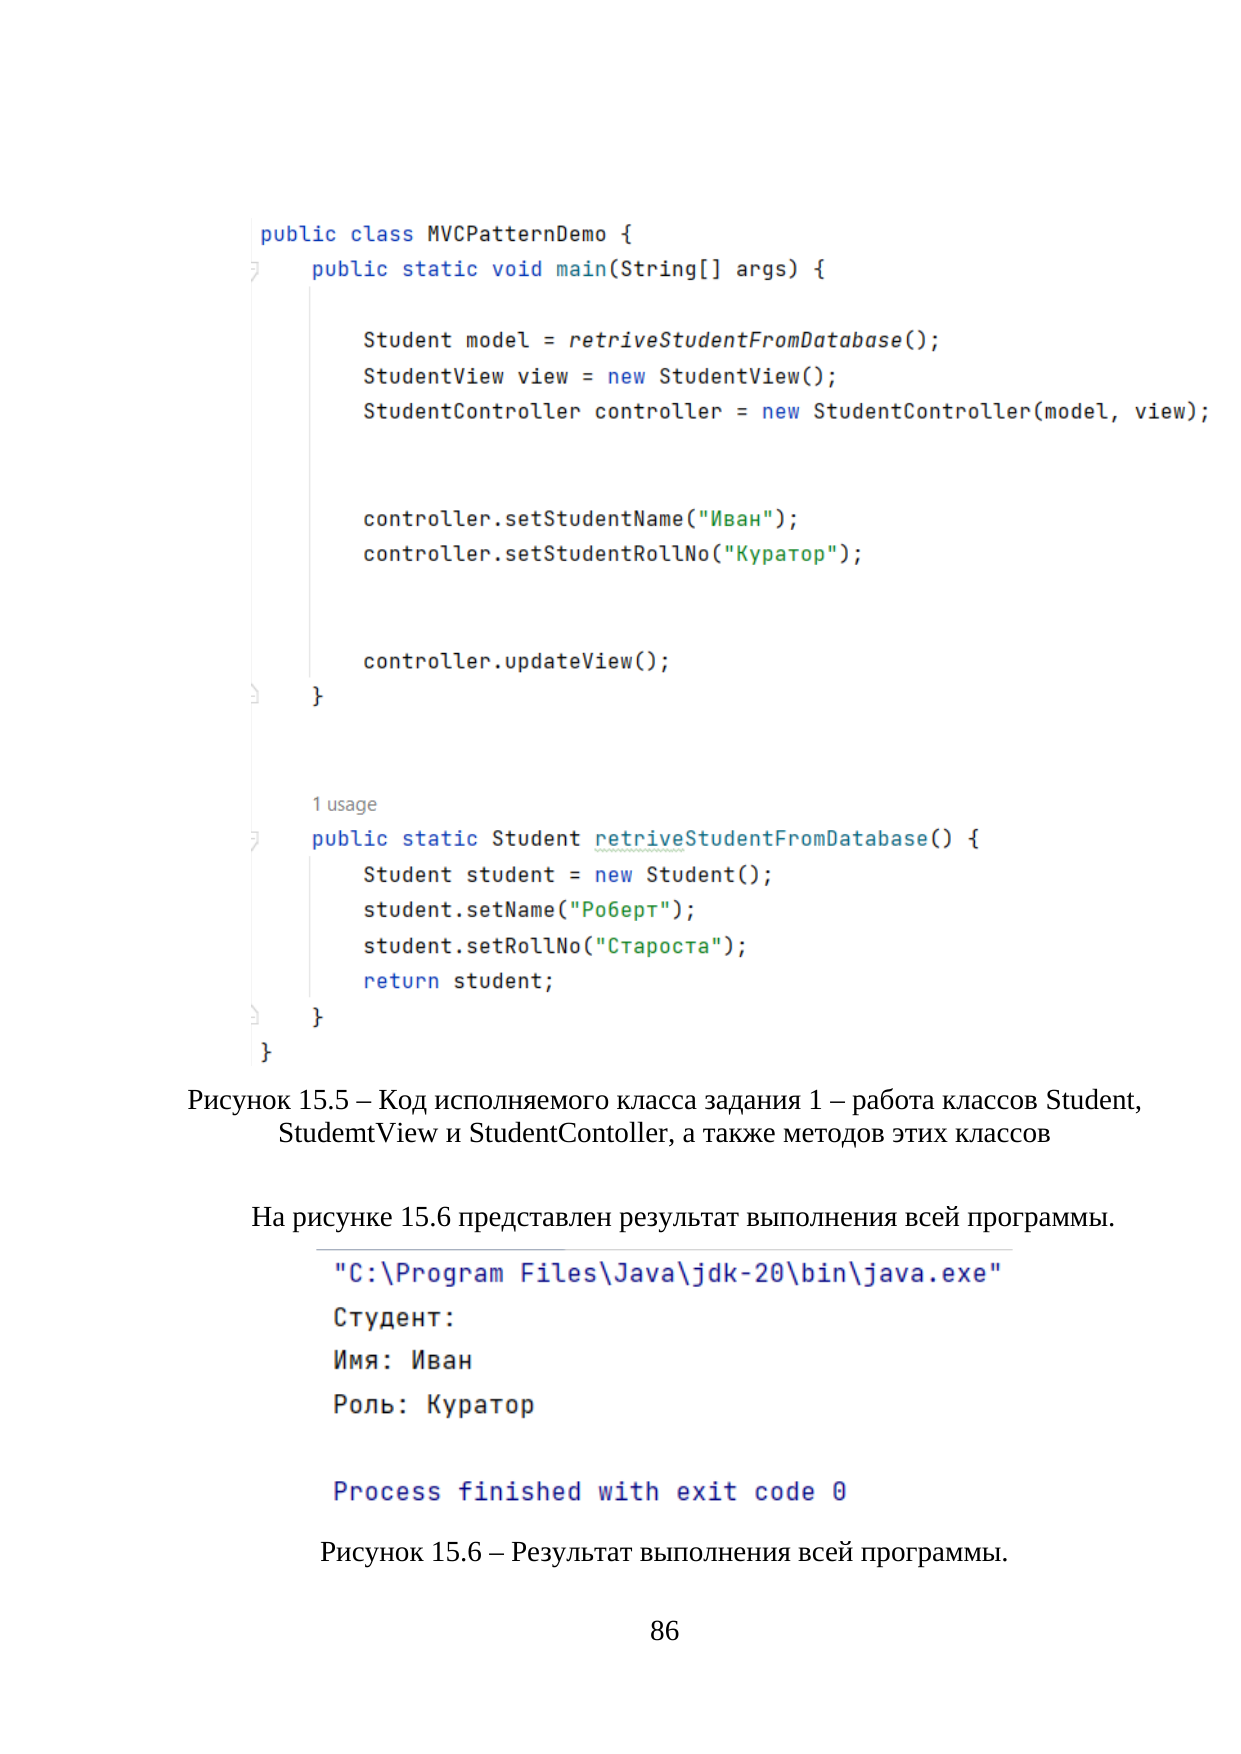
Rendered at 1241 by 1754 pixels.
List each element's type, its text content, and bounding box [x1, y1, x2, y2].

picture [251, 218, 1226, 1066]
text Рисунок 15.6 – Результат выполнения всей программы. [177, 1534, 1152, 1568]
picture [316, 1249, 1013, 1518]
text На рисунке 15.6 представлен результат выполнения всей программы. [177, 1199, 1152, 1233]
text Рисунок 15.5 – Код исполняемого класса задания 1 – работа классов Student, StudemtView и StudentContoller, а также методов этих классов [177, 1082, 1152, 1149]
